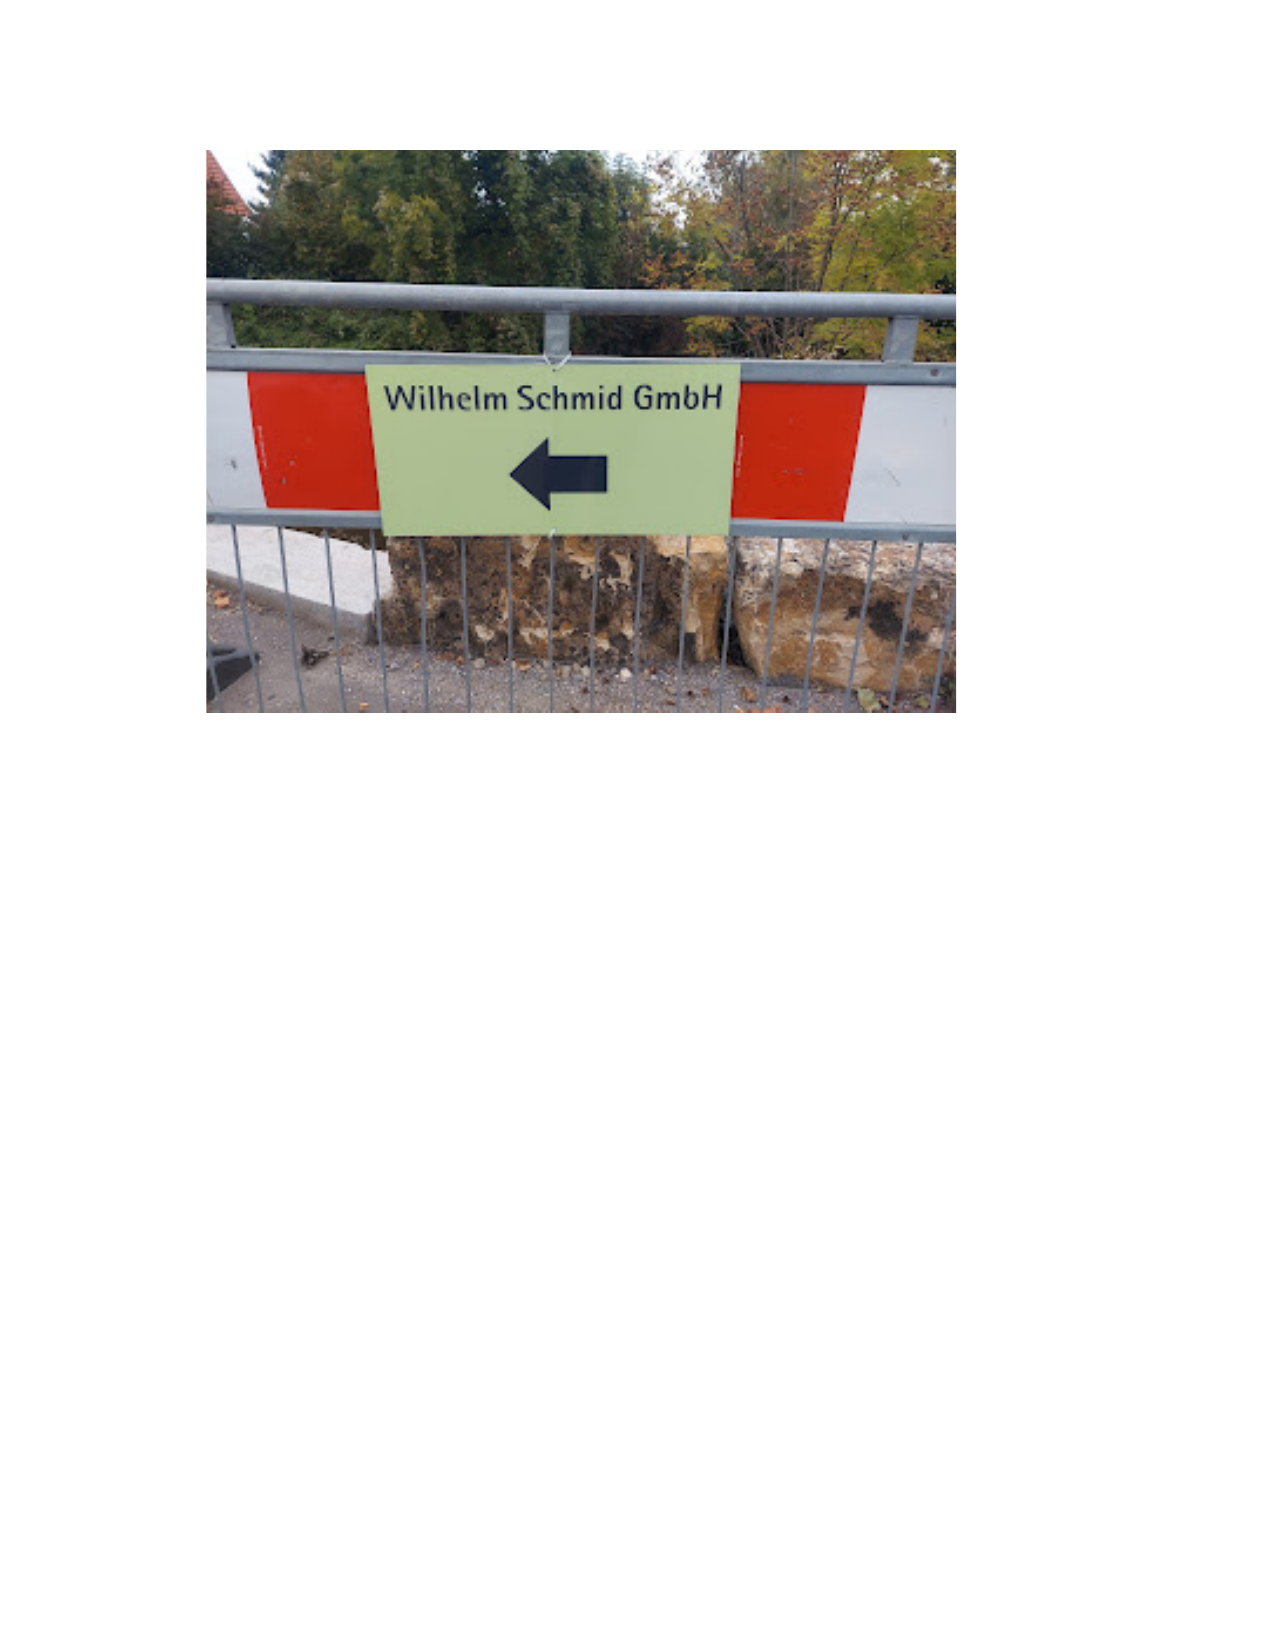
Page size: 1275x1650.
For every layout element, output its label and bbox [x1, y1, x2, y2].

picture [206, 150, 957, 713]
